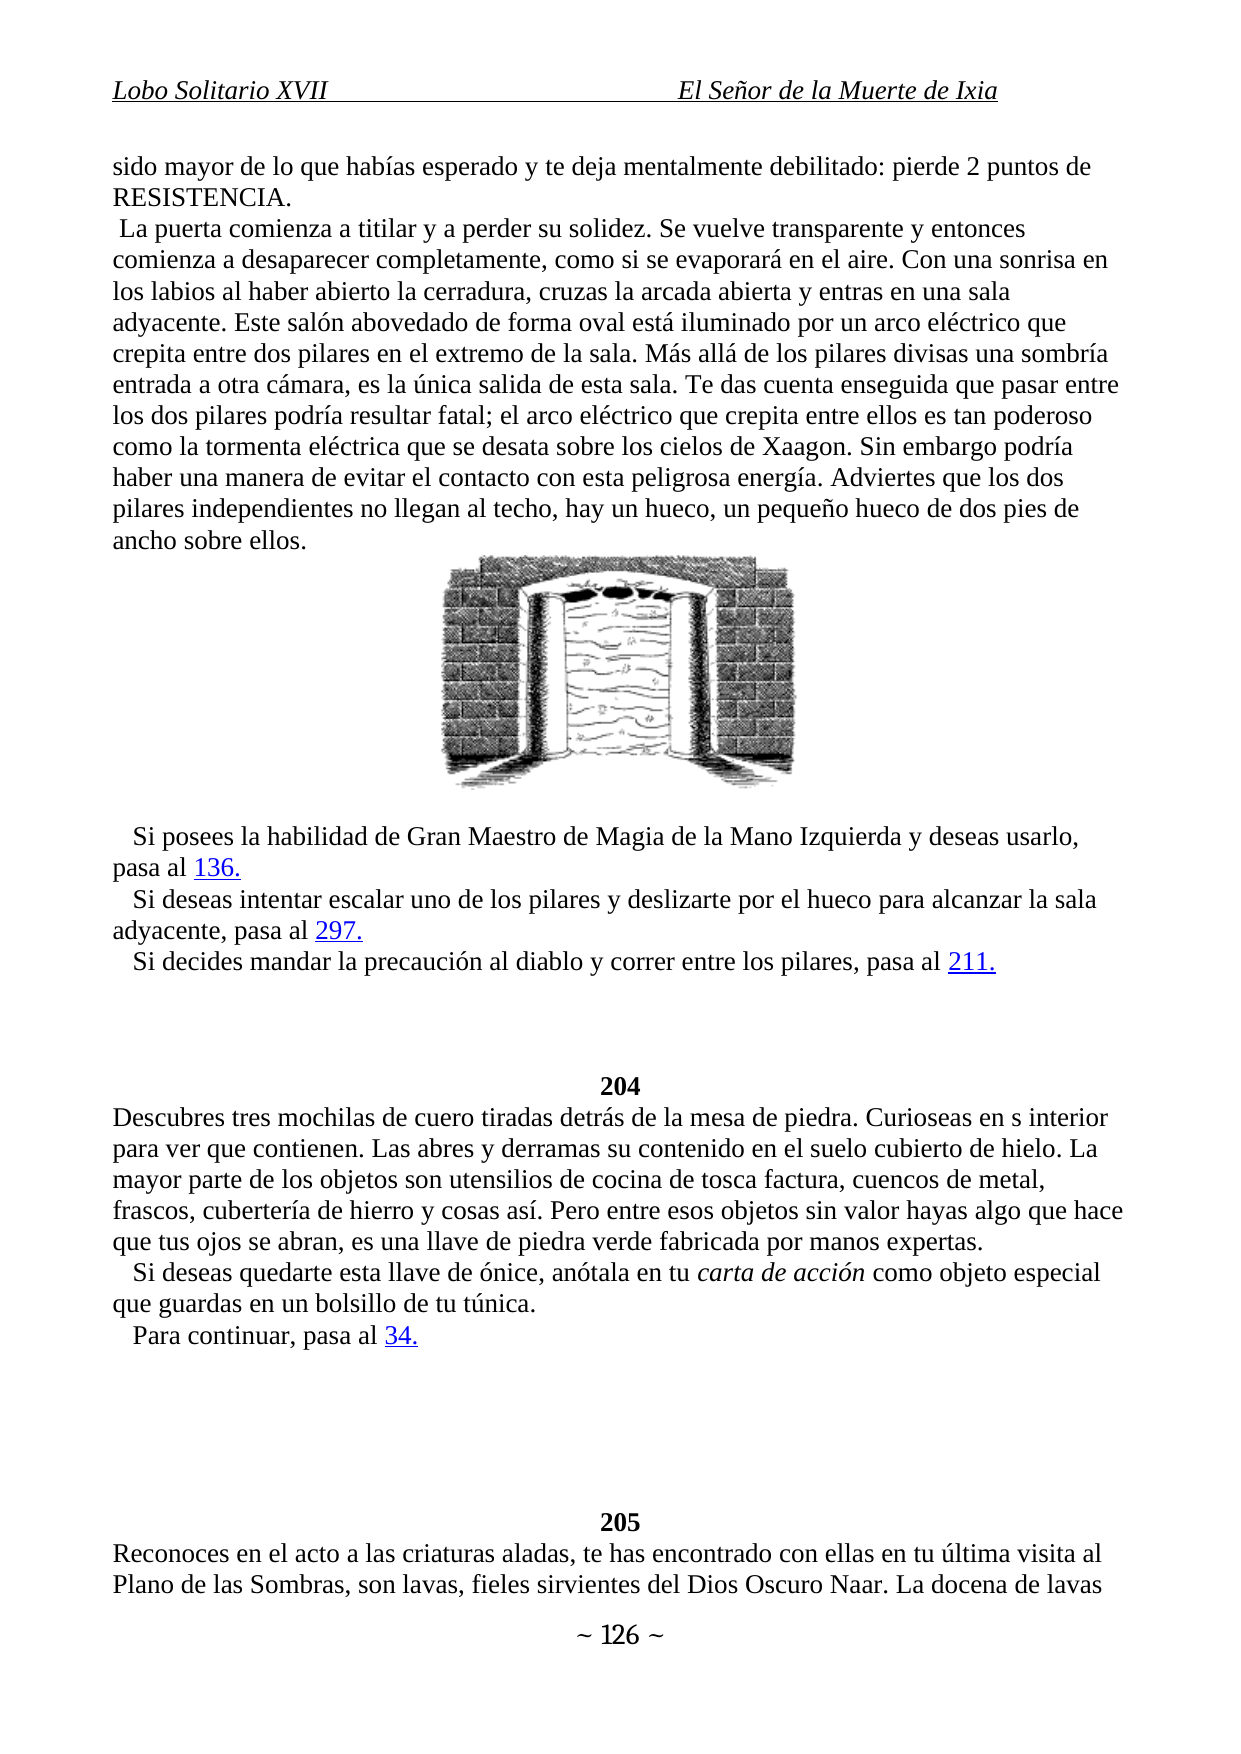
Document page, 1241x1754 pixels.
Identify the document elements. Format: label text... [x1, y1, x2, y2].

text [112, 150, 1128, 212]
text 204 [112, 1069, 1128, 1101]
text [112, 1537, 1128, 1599]
text La puerta comienza a titilar y a perder su solidez. Se vuelve transparente y entonces comienza a desaparecer completamente, como si se evaporará en el aire. Con una sonrisa en los labios al haber abierto la cerradura, cruzas la arcada abierta y entras en una sala adyacente. Este salón abovedado de forma oval está iluminado por un arco eléctrico que crepita entre dos pilares en el extremo de la sala. Más allá de los pilares divisas una sombría entrada a otra cámara, es la única salida de esta sala. Te das cuenta enseguida que pasar entre los dos pilares podría resultar fatal; el arco eléctrico que crepita entre ellos es tan poderoso como la tormenta eléctrica que se desata sobre los cielos de Xaagon. Sin embargo podría haber una manera de evitar el contacto con esta peligrosa energía. Adviertes que los dos pilares independientes no llegan al techo, hay un hueco, un pequeño hueco de dos pies de ancho sobre ellos. [112, 212, 1128, 555]
text Para continuar, pasa al 34. [112, 1319, 1128, 1350]
text Si decides mandar la precaución al diablo y correr entre los pilares, pasa al 211. [112, 945, 1128, 976]
picture [318, 555, 922, 790]
text Si deseas quedarte esta llave de ónice, anótala en tu carta de acción como objeto especial que guardas en un bolsillo de tu túnica. [112, 1256, 1128, 1319]
text Si deseas intentar escalar uno de los pilares y deslizarte por el hueco para alcanzar la sala adyacente, pasa al 297. [112, 883, 1128, 945]
text Si posees la habilidad de Gran Maestro de Magia de la Mano Izquierda y deseas usarlo, pasa al 136. [112, 820, 1128, 883]
text 205 [112, 1506, 1128, 1537]
text Descubres tres mochilas de cuero tiradas detrás de la mesa de piedra. Curioseas en s interior para ver que contienen. Las abres y derramas su contenido en el suelo cubierto de hielo. La mayor parte de los objetos son utensilios de cocina de tosca factura, cuencos de metal, frascos, cubertería de hierro y cosas así. Pero entre esos objetos sin valor hayas algo que hace que tus ojos se abran, es una llave de piedra verde fabricada por manos expertas. [112, 1101, 1128, 1256]
